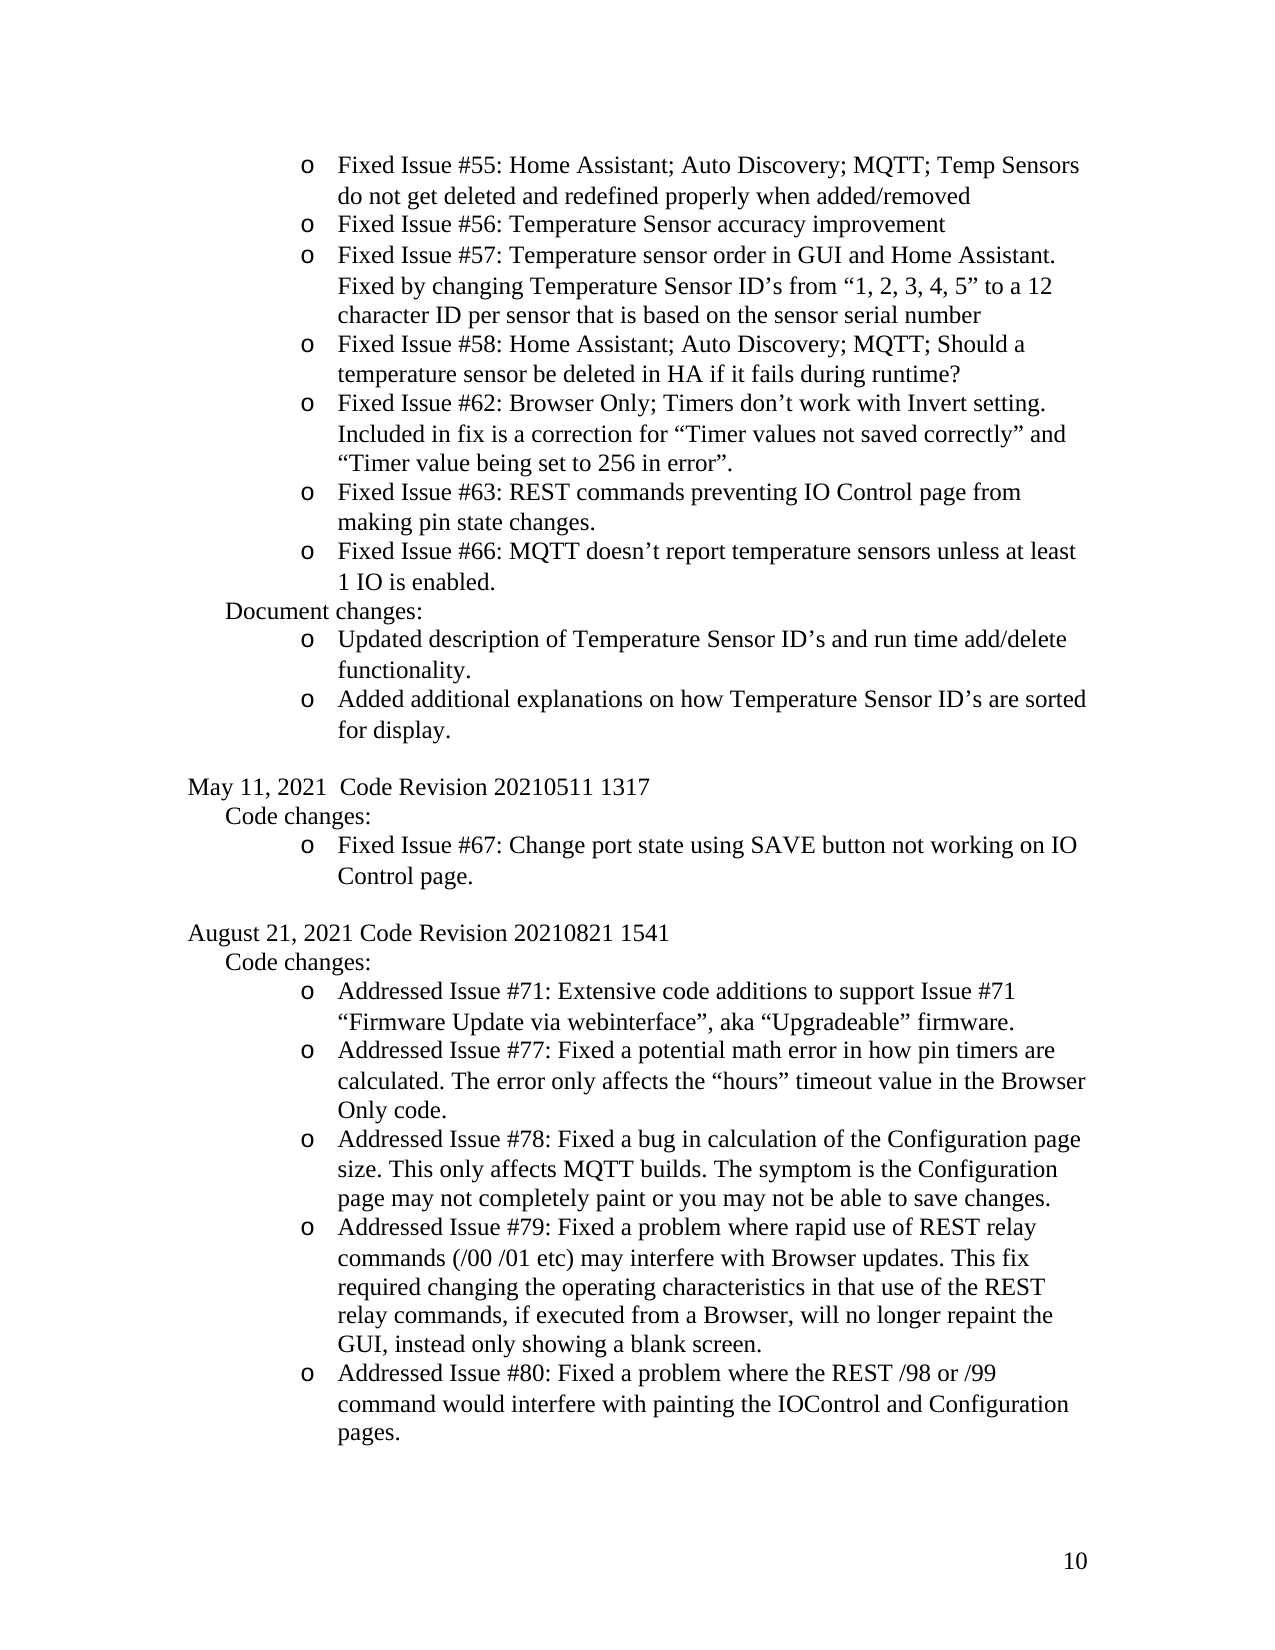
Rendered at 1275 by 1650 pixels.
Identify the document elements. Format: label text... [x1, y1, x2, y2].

text Code changes: [225, 947, 1087, 976]
list Addressed Issue #71: Extensive code additions to support Issue #71 “Firmware Update via webinterface”, aka “Upgradeable” firmware. [300, 976, 1087, 1035]
list Addressed Issue #79: Fixed a problem where rapid use of REST relay commands (/00 /01 etc) may interfere with Browser updates. This fix required changing the operating characteristics in that use of the REST relay commands, if executed from a Browser, will no longer repaint the GUI, instead only showing a blank screen. [300, 1212, 1087, 1358]
list Fixed Issue #63: REST commands preventing IO Control page from making pin state changes. [300, 477, 1087, 536]
list Updated description of Temperature Sensor ID’s and run time add/delete functionality. [300, 624, 1087, 684]
list Fixed Issue #56: Temperature Sensor accuracy improvement [300, 209, 1087, 240]
text Code changes: [225, 801, 1087, 830]
list Addressed Issue #77: Fixed a potential math error in how pin timers are calculated. The error only affects the “hours” timeout value in the Browser Only code. [300, 1035, 1087, 1124]
list Fixed Issue #58: Home Assistant; Auto Discovery; MQTT; Should a temperature sensor be deleted in HA if it fails during runtime? [300, 329, 1087, 388]
text Document changes: [225, 596, 1087, 624]
list Fixed Issue #66: MQTT doesn’t report temperature sensors unless at least 1 IO is enabled. [300, 536, 1087, 596]
list Added additional explanations on how Temperature Sensor ID’s are sorted for display. [300, 684, 1087, 744]
text August 21, 2021 Code Revision 20210821 1541 [187, 918, 1087, 947]
list Fixed Issue #67: Change port state using SAVE button not working on IO Control page. [300, 830, 1087, 889]
text May 11, 2021 Code Revision 20210511 1317 [187, 772, 1087, 801]
list Addressed Issue #80: Fixed a problem where the REST /98 or /99 command would interfere with painting the IOControl and Configuration pages. [300, 1358, 1087, 1446]
list Addressed Issue #78: Fixed a bug in calculation of the Configuration page size. This only affects MQTT builds. The symptom is the Configuration page may not completely paint or you may not be able to save changes. [300, 1124, 1087, 1212]
list Fixed Issue #57: Temperature sensor order in GUI and Home Assistant. Fixed by changing Temperature Sensor ID’s from “1, 2, 3, 4, 5” to a 12 character ID per sensor that is based on the sensor serial number [300, 240, 1087, 329]
list Fixed Issue #62: Browser Only; Timers don’t work with Invert setting. Included in fix is a correction for “Timer values not saved correctly” and “Timer value being set to 256 in error”. [300, 388, 1087, 477]
list Fixed Issue #55: Home Assistant; Auto Discovery; MQTT; Temp Sensors do not get deleted and redefined properly when added/removed [300, 150, 1087, 209]
